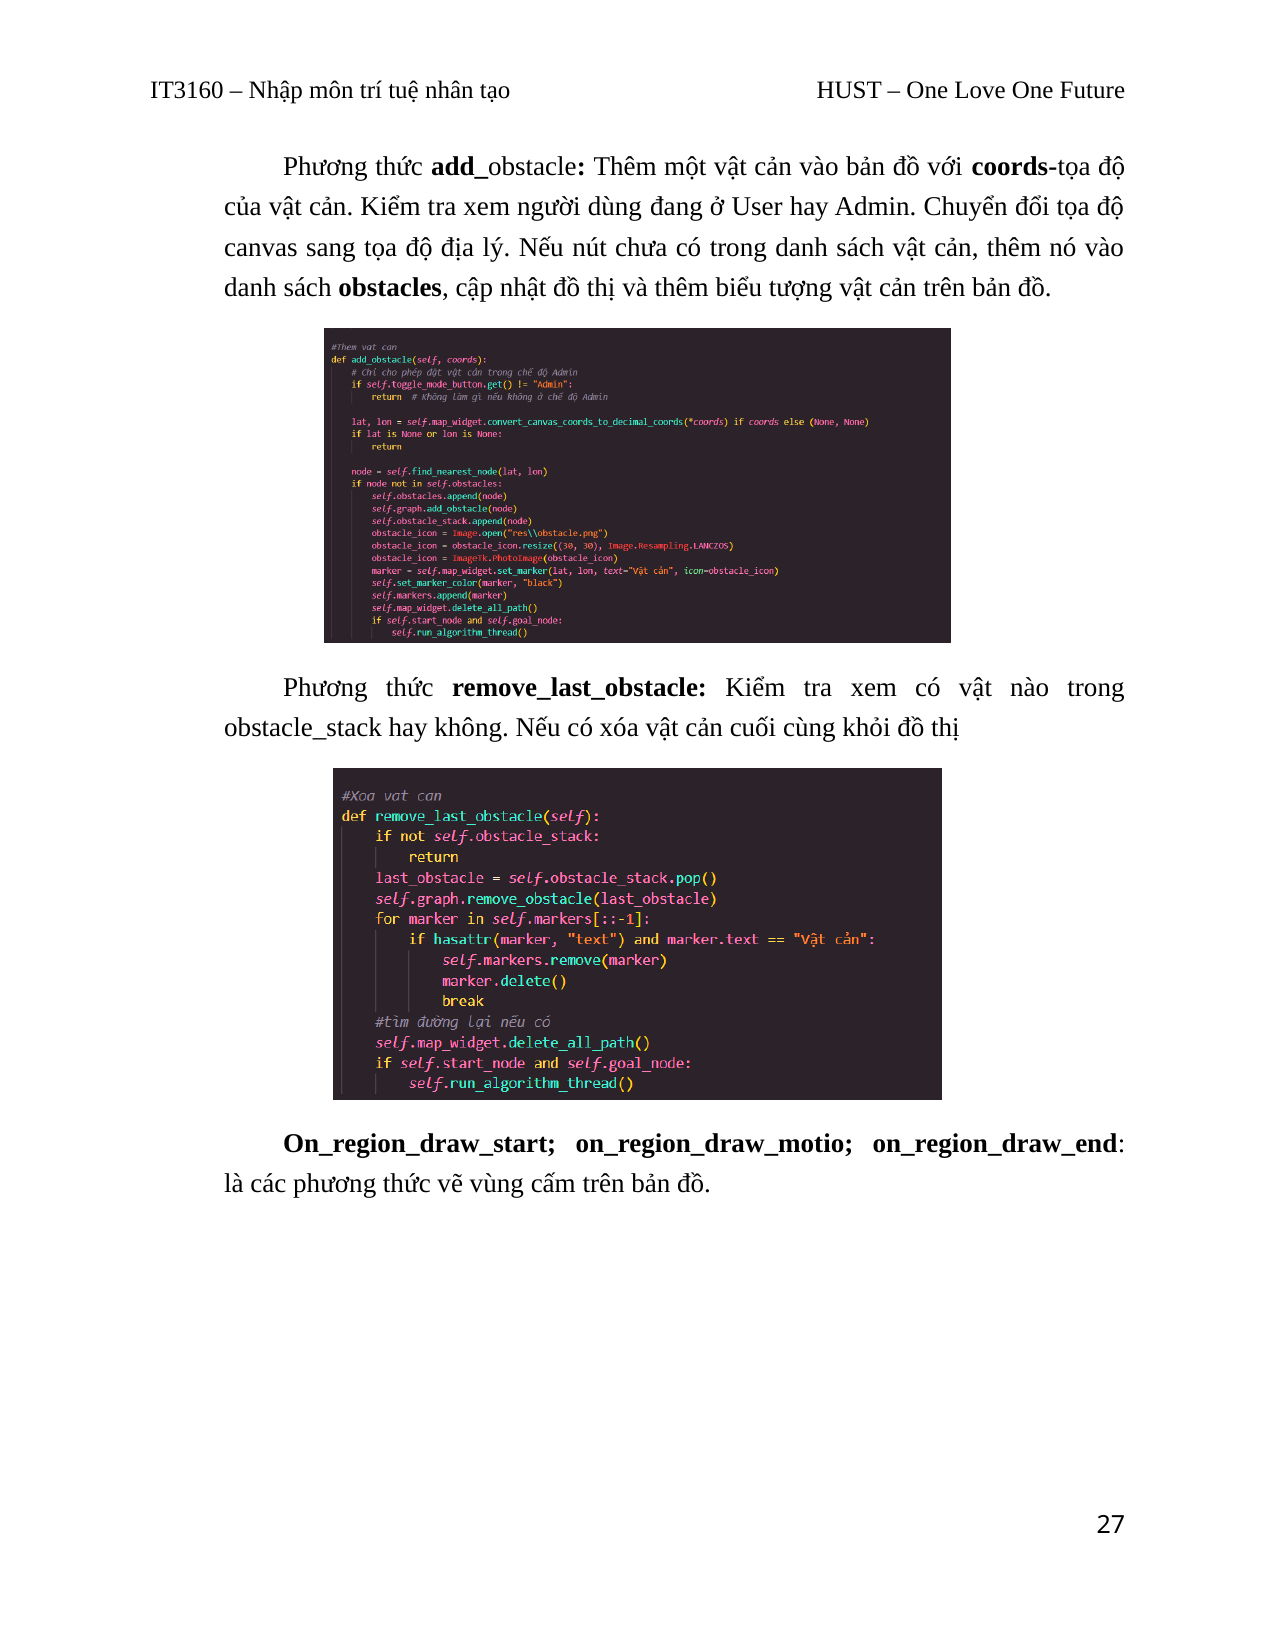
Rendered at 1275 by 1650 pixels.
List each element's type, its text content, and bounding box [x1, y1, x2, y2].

text Phương thức remove_last_obstacle: Kiểm tra xem có vật nào trong obstacle_stack hay không. Nếu có xóa vật cản cuối cùng khỏi đồ thị [224, 671, 1125, 742]
picture [333, 768, 942, 1100]
picture [324, 328, 951, 643]
text Phương thức add_obstacle: Thêm một vật cản vào bản đồ với coords-tọa độ của vật cản. Kiểm tra xem người dùng đang ở User hay Admin. Chuyển đổi tọa độ canvas sang tọa độ địa lý. Nếu nút chưa có trong danh sách vật cản, thêm nó vào danh sách obstacles, cập nhật đồ thị và thêm biểu tượng vật cản trên bản đồ. [224, 150, 1125, 302]
text On_region_draw_start; on_region_draw_motio; on_region_draw_end: là các phương thức vẽ vùng cấm trên bản đồ. [224, 1127, 1125, 1198]
